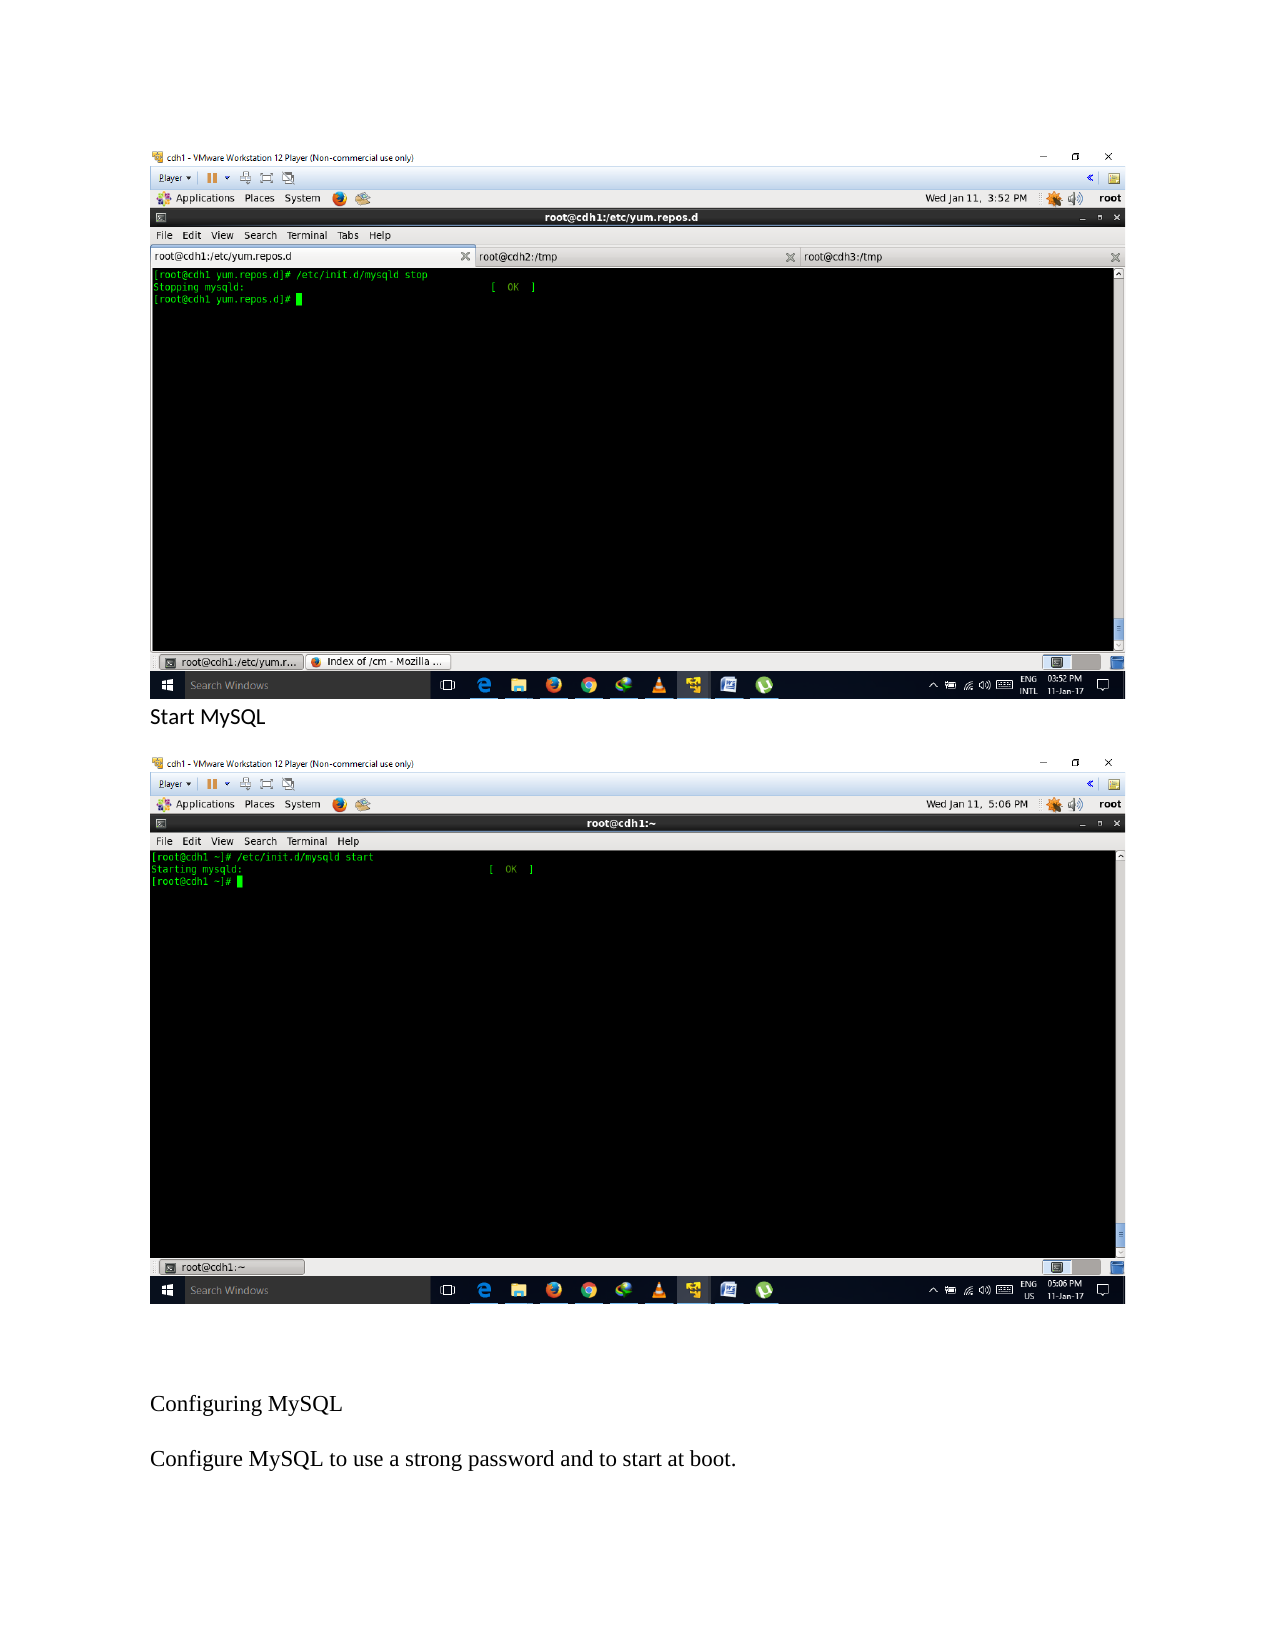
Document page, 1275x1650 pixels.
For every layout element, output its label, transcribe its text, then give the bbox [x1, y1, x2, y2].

text Configure MySQL to use a strong password and to start at boot. [150, 1445, 1125, 1472]
text Configuring MySQL [150, 1390, 1125, 1416]
picture [150, 150, 1125, 699]
text Start MySQL [150, 699, 1125, 730]
picture [150, 755, 1125, 1304]
